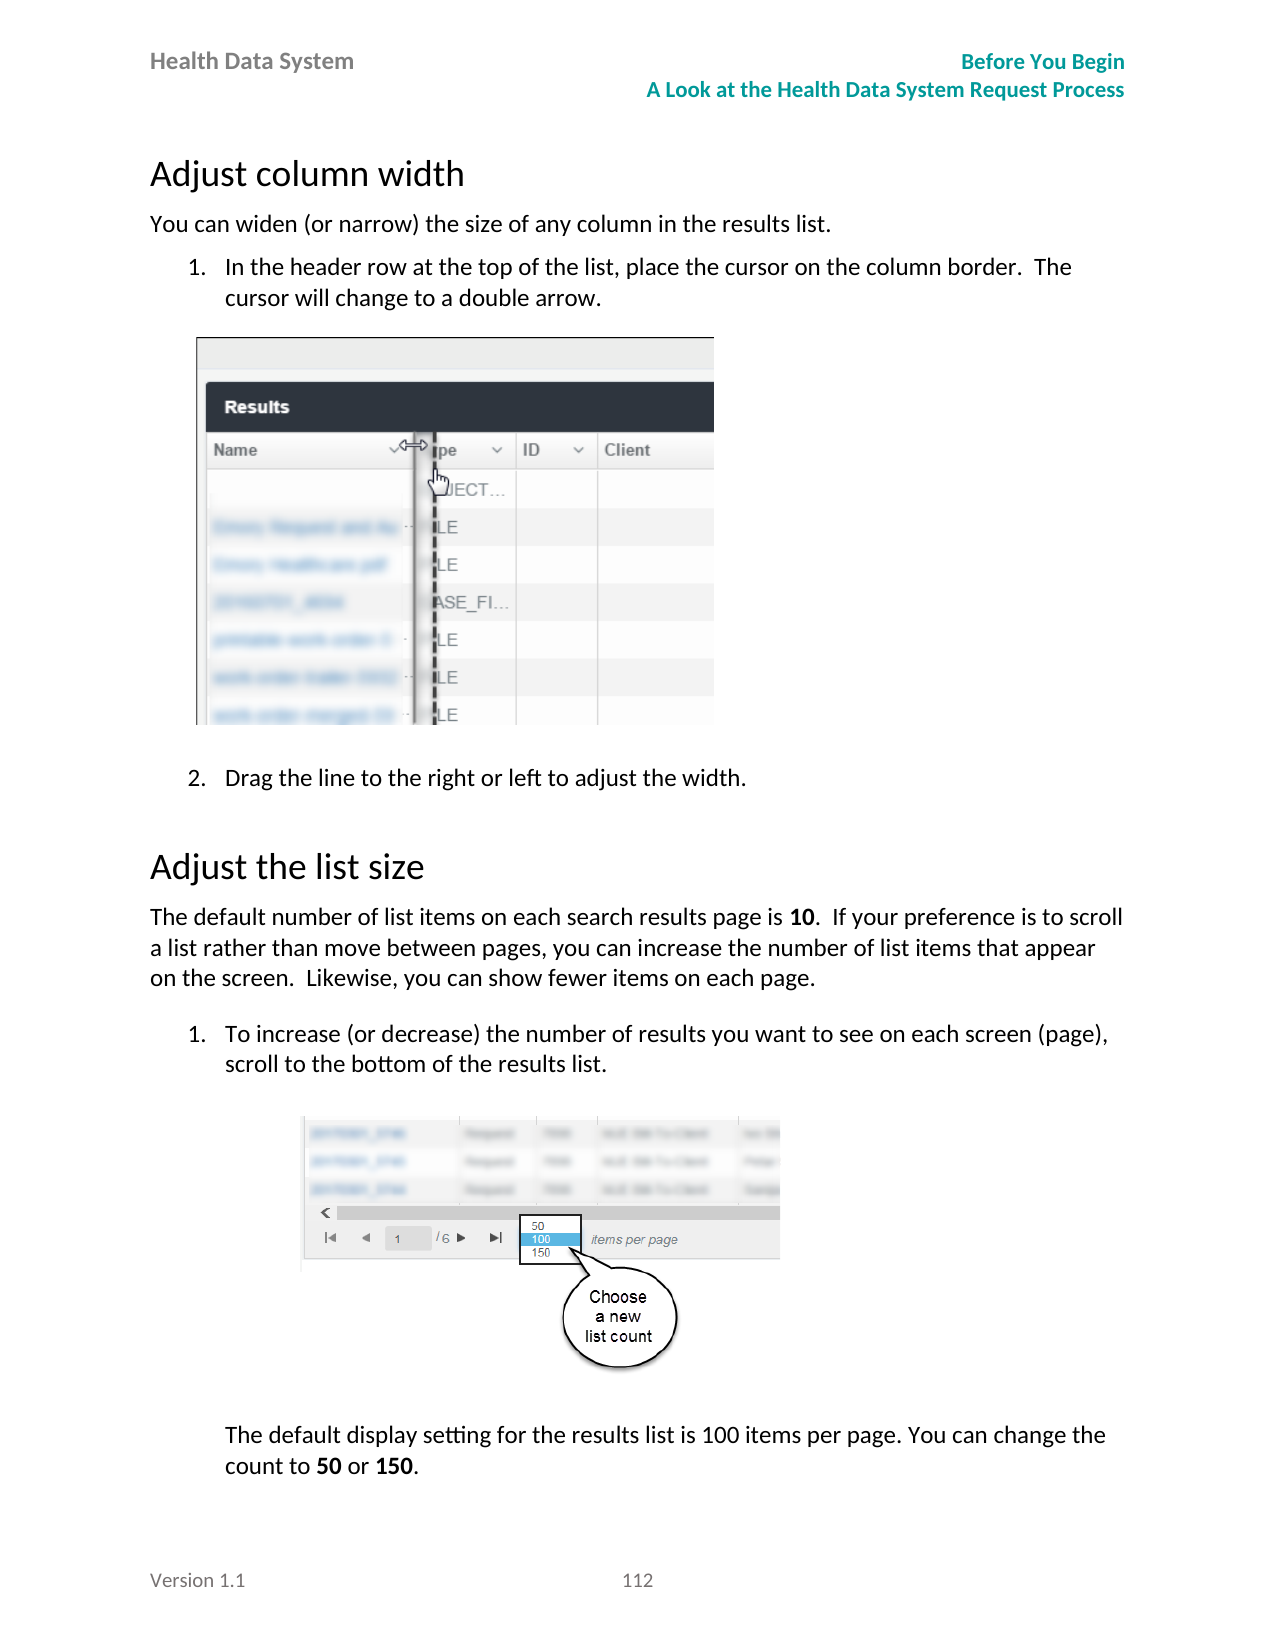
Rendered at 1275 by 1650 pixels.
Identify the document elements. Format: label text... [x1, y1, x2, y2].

list Drag the line to the right or left to adjust the width. [187, 762, 1125, 793]
subtitle Adjust the list size [150, 843, 1125, 889]
picture [300, 1116, 780, 1382]
list In the header row at the top of the list, place the cursor on the column border. The cursor will change to a double arrow. [187, 251, 1125, 312]
list To increase (or decrease) the number of results you want to see on each screen (page), scroll to the bottom of the results list. [187, 1018, 1125, 1079]
text The default number of list items on each search results page is 10. If your preference is to scroll a list rather than move between pages, you can increase the number of list items that appear on the screen. Likewise, you can show fewer items on each page. [150, 901, 1125, 993]
picture [196, 337, 714, 725]
text You can widen (or narrow) the size of any column in the results list. [150, 208, 1125, 239]
subtitle Adjust column width [150, 150, 1125, 196]
text The default display setting for the results list is 100 items per page. You can change the count to 50 or 150. [225, 1419, 1125, 1480]
